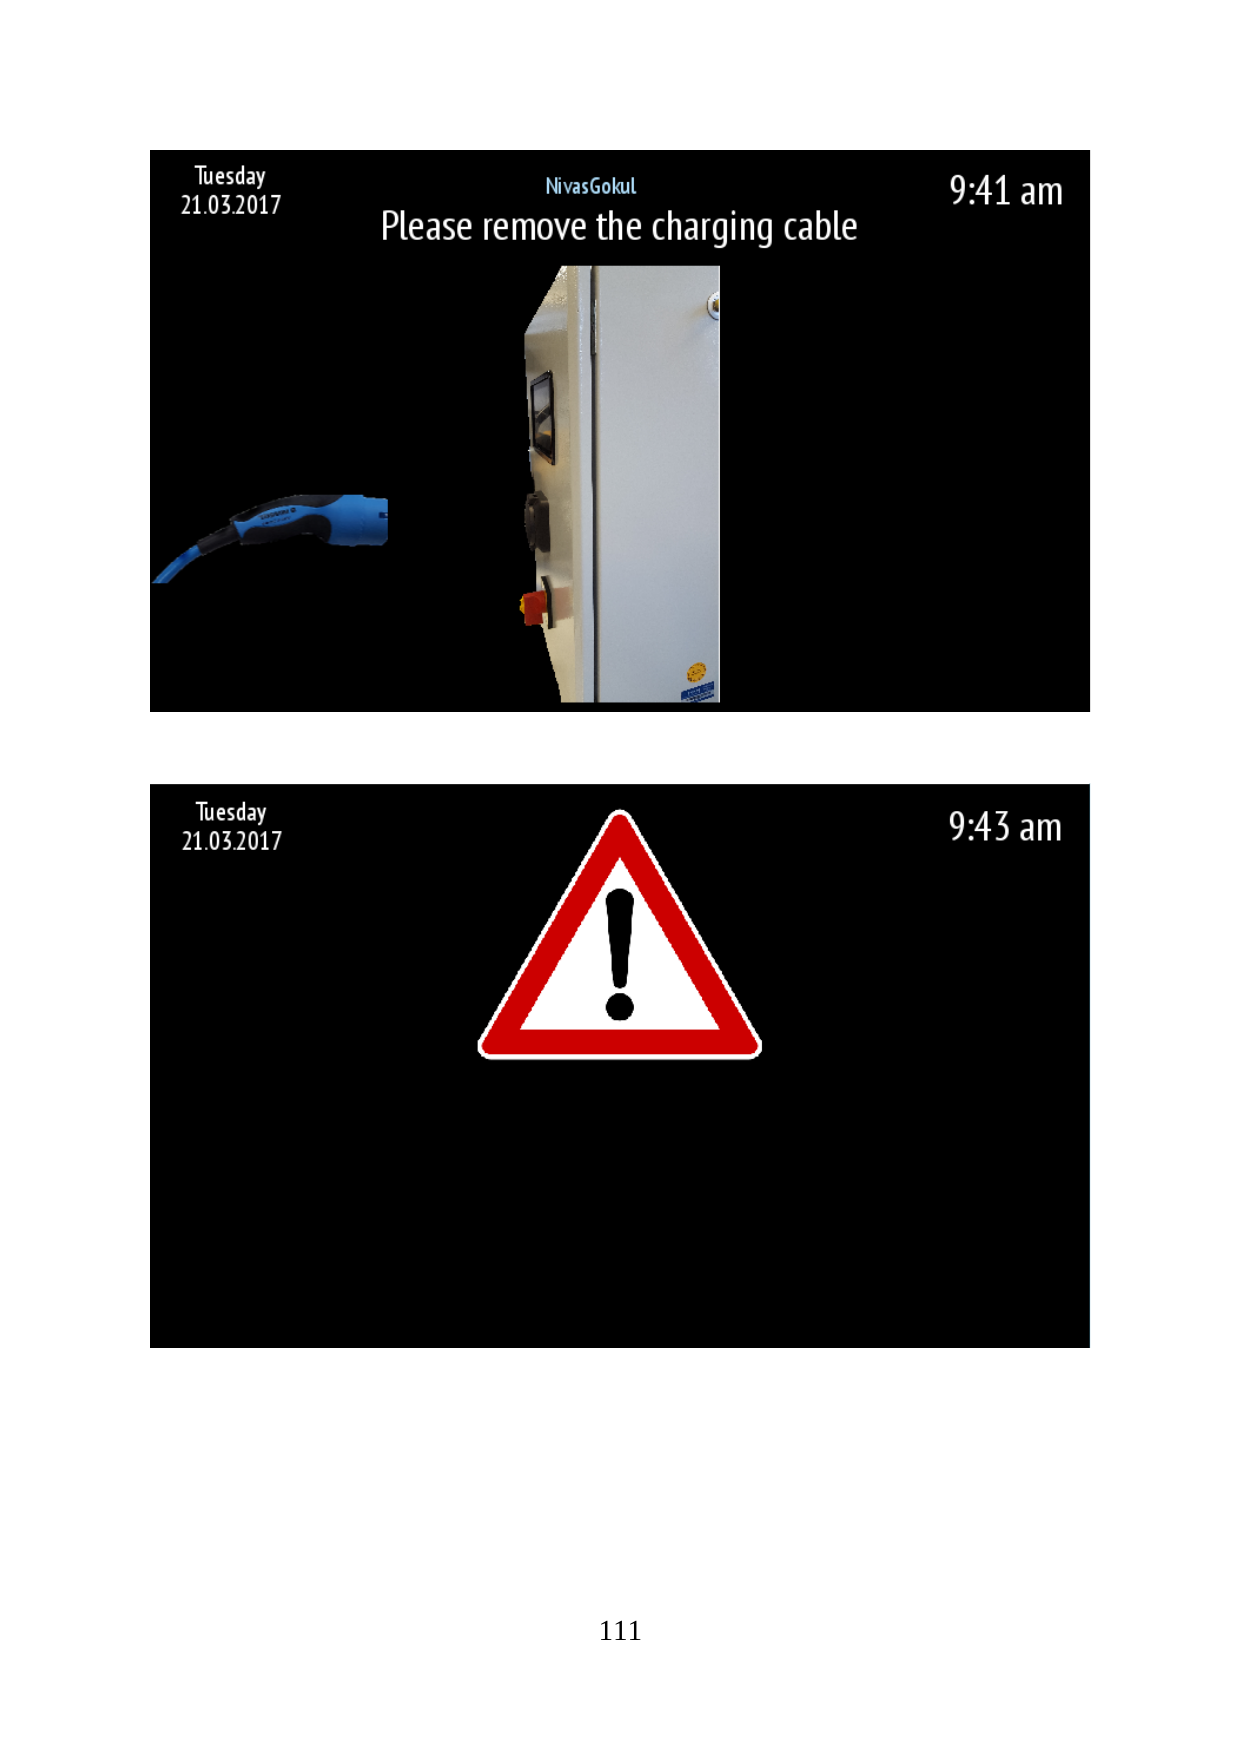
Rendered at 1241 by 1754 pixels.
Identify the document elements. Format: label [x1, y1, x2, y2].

picture [150, 783, 1091, 1348]
picture [150, 150, 1091, 712]
